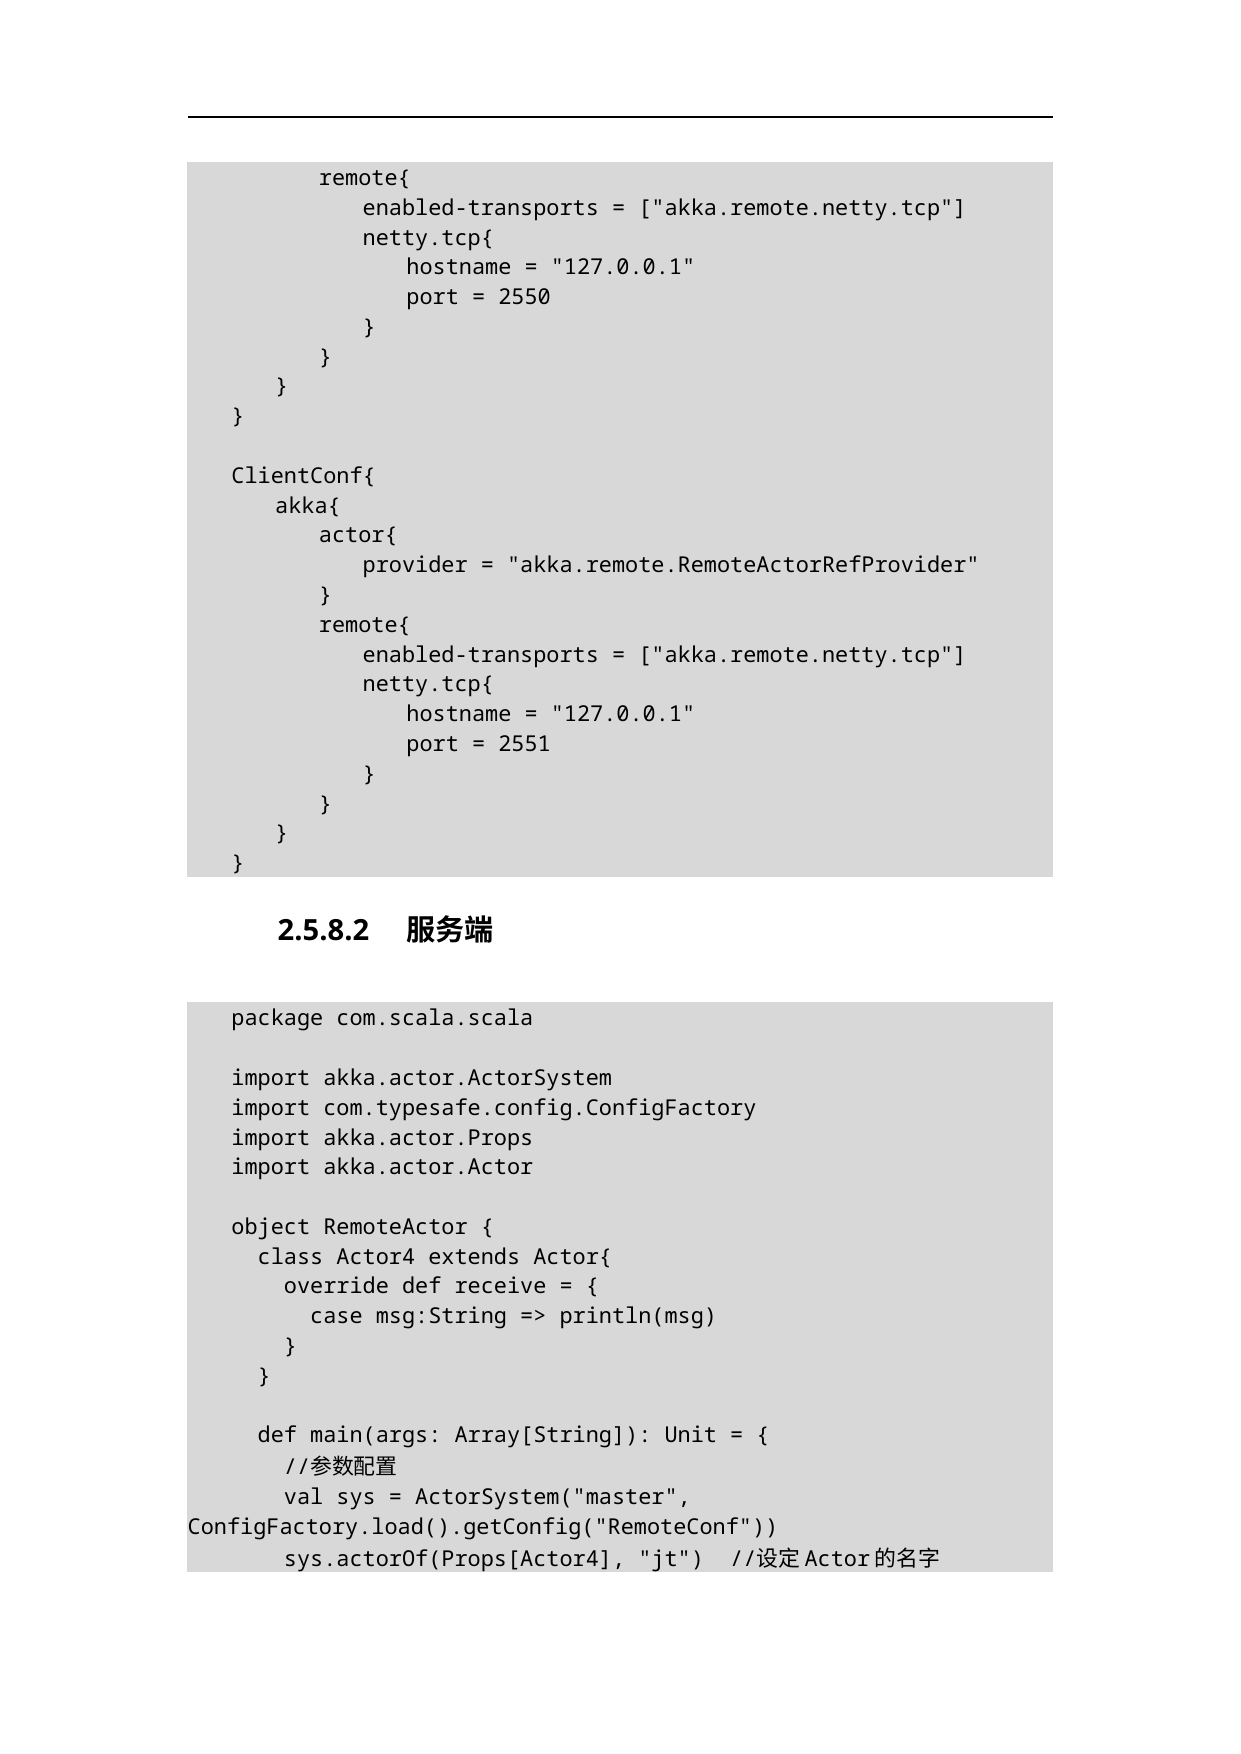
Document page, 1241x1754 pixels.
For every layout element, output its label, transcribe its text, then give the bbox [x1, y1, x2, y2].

text def main(args: Array[String]): Unit = { [187, 1419, 1053, 1449]
text netty.tcp{ [187, 668, 1053, 698]
text } [187, 579, 1053, 609]
text } [187, 1360, 1053, 1390]
text provider = "akka.remote.RemoteActorRefProvider" [187, 549, 1053, 579]
text port = 2550 [187, 281, 1053, 311]
text } [187, 758, 1053, 788]
text import akka.actor.Actor [187, 1151, 1053, 1181]
text akka{ [187, 490, 1053, 519]
text ClientConf{ [187, 460, 1053, 490]
text val sys = ActorSystem("master", ConfigFactory.load().getConfig("RemoteConf")) [187, 1481, 1053, 1541]
text } [187, 817, 1053, 847]
text port = 2551 [187, 728, 1053, 758]
text hostname = "127.0.0.1" [187, 698, 1053, 728]
text remote{ [187, 162, 1053, 192]
text } [187, 788, 1053, 817]
text } [187, 400, 1053, 430]
text } [187, 1330, 1053, 1360]
text remote{ [187, 609, 1053, 639]
text package com.scala.scala [187, 1002, 1053, 1032]
text import com.typesafe.config.ConfigFactory [187, 1092, 1053, 1122]
text class Actor4 extends Actor{ [187, 1241, 1053, 1271]
subtitle 服务端 [277, 906, 1053, 948]
text } [187, 847, 1053, 877]
text hostname = "127.0.0.1" [187, 251, 1053, 281]
text case msg:String => println(msg) [187, 1300, 1053, 1330]
text enabled-transports = ["akka.remote.netty.tcp"] [187, 639, 1053, 668]
text import akka.actor.Props [187, 1122, 1053, 1151]
text enabled-transports = ["akka.remote.netty.tcp"] [187, 192, 1053, 222]
text object RemoteActor { [187, 1211, 1053, 1241]
text } [187, 311, 1053, 341]
text override def receive = { [187, 1271, 1053, 1300]
text } [187, 341, 1053, 371]
text } [187, 371, 1053, 400]
text actor{ [187, 519, 1053, 549]
text netty.tcp{ [187, 222, 1053, 251]
text sys.actorOf(Props[Actor4], "jt") //设定Actor的名字 [187, 1541, 1053, 1572]
text //参数配置 [187, 1449, 1053, 1481]
text import akka.actor.ActorSystem [187, 1062, 1053, 1092]
